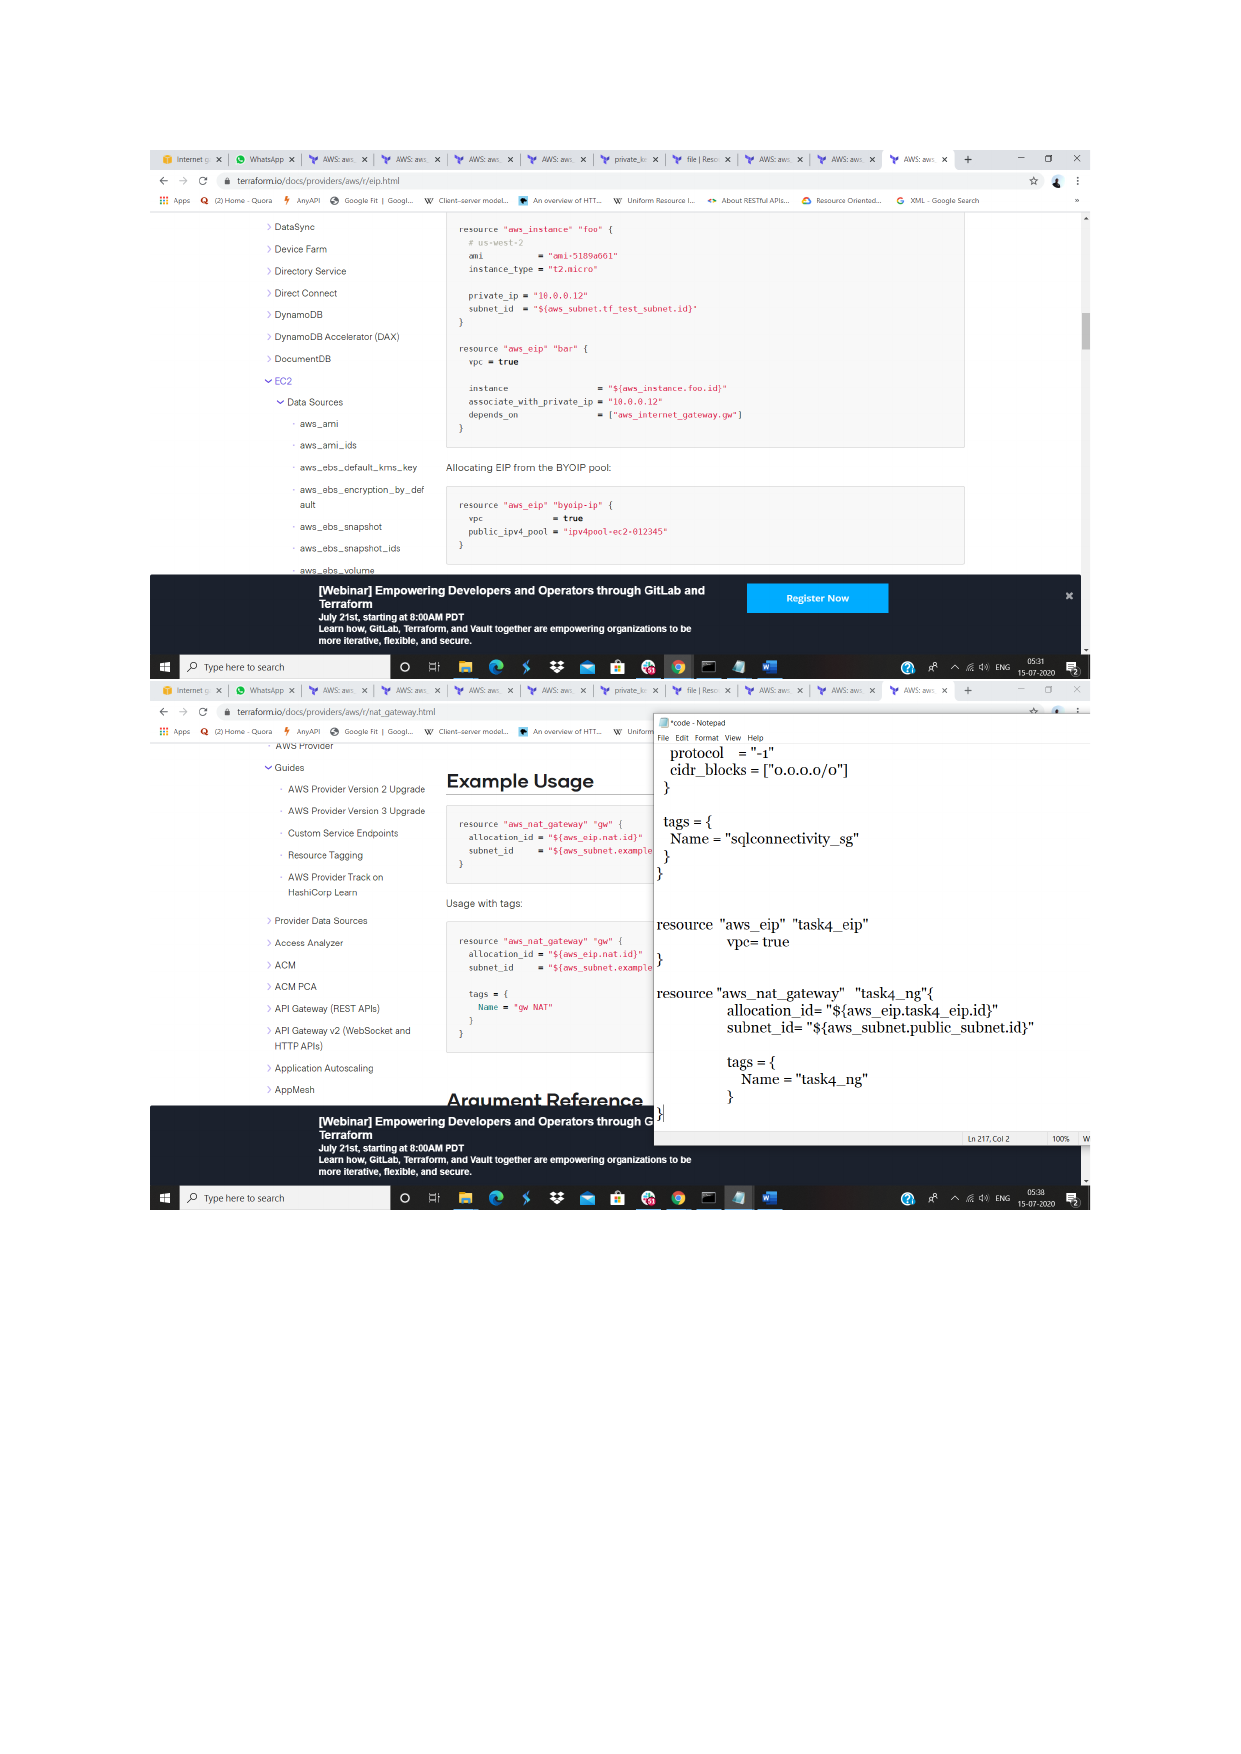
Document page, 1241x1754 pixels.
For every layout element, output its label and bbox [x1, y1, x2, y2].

picture [150, 150, 1091, 679]
picture [150, 681, 1091, 1210]
